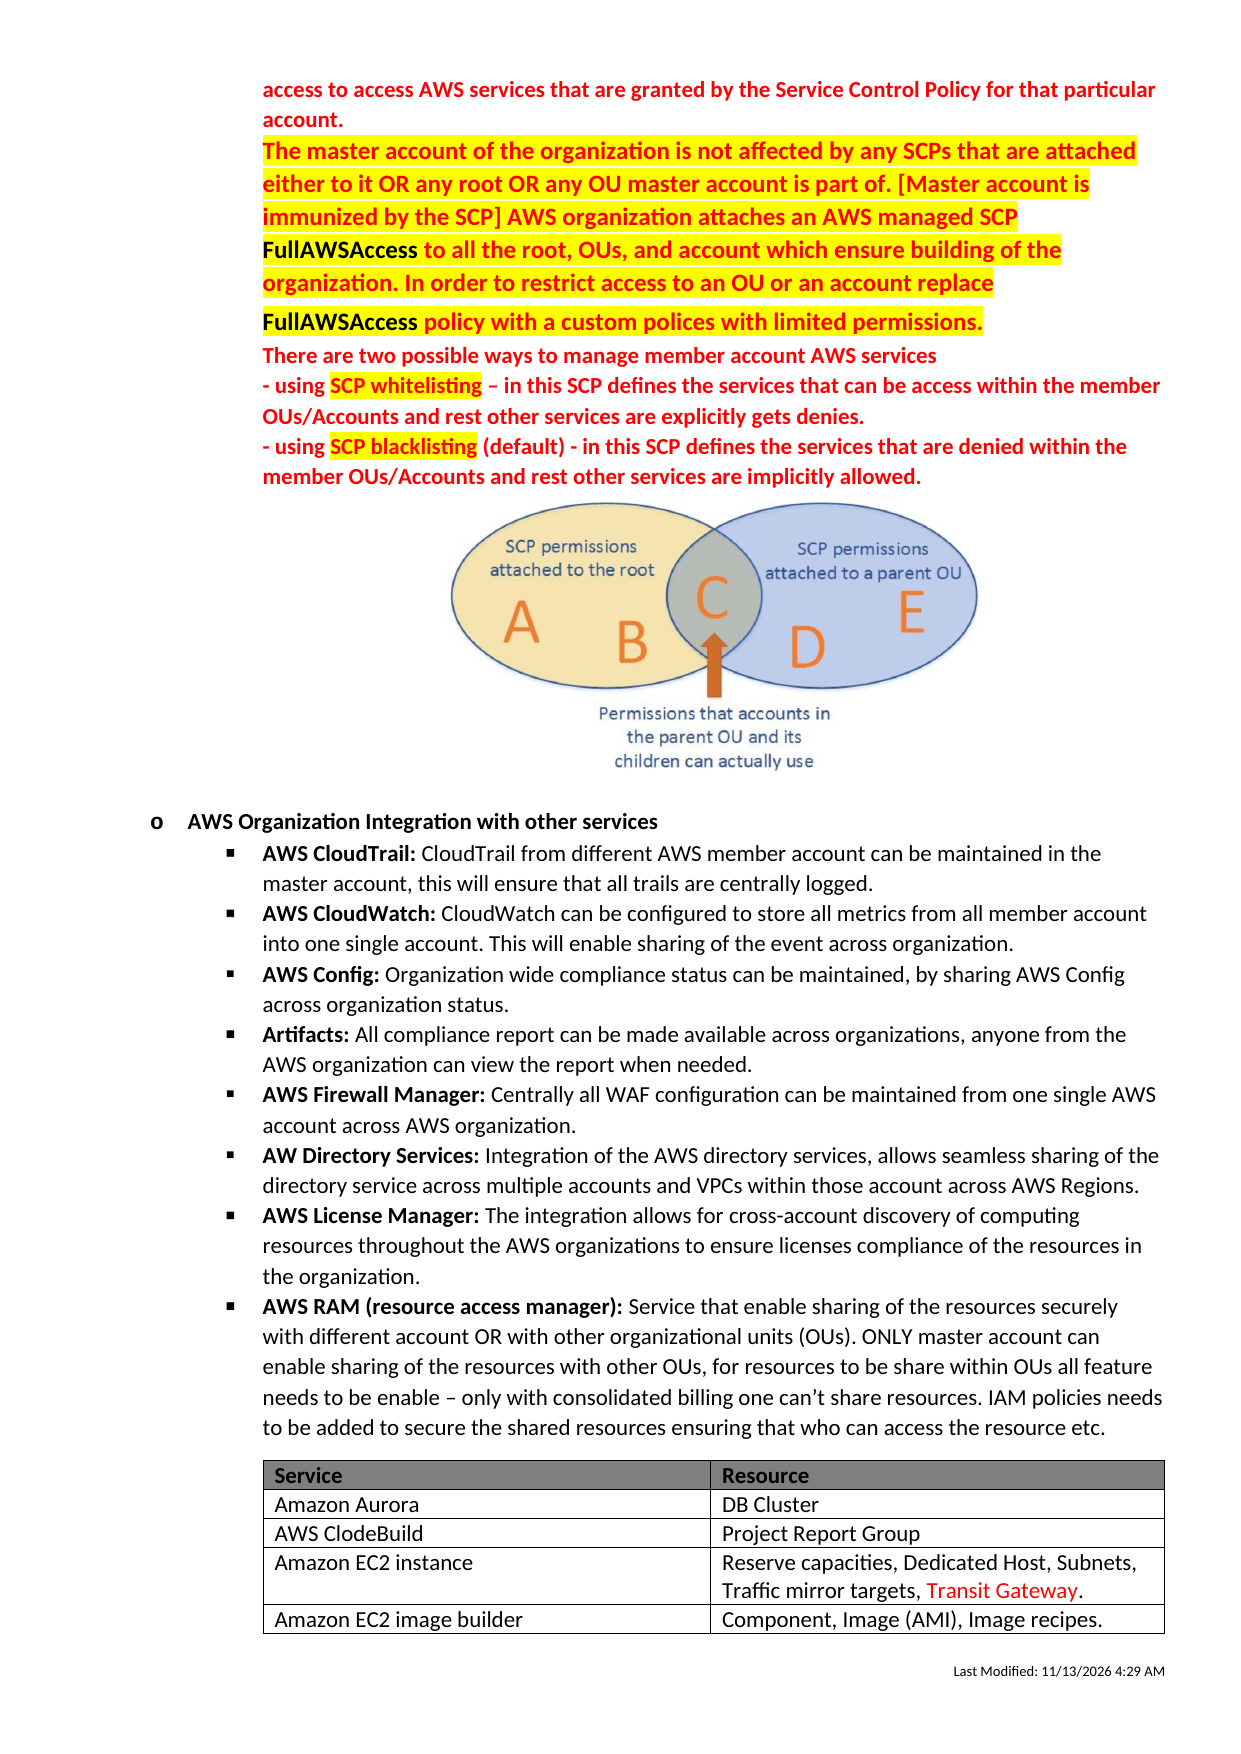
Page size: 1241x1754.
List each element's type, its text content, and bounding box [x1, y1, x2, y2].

list - using SCP whitelisting – in this SCP defines the services that can be access within the member OUs/Accounts and rest other services are explicitly gets denies. [262, 372, 1165, 430]
list AWS Organization Integration with other services [150, 807, 1165, 837]
list AWS License Manager: The integration allows for cross-account discovery of computing resources throughout the AWS organizations to ensure licenses compliance of the resources in the organization. [225, 1201, 1165, 1290]
list AWS Config: Organization wide compliance status can be maintained, by sharing AWS Config across organization status. [225, 960, 1165, 1018]
list Artifacts: All compliance report can be made available across organizations, anyone from the AWS organization can view the report when needed. [225, 1020, 1165, 1078]
list The master account of the organization is not affected by any SCPs that are attached either to it OR any root OR any OU master account is part of. [Master account is immunized by the SCP] AWS organization attaches an AWS managed SCP FullAWSAccess to all the root, OUs, and account which ensure building of the organization. In order to restrict access to an OU or an account replace FullAWSAccess policy with a custom polices with limited permissions. [262, 135, 1165, 338]
list AWS CloudTrail: CloudTrail from different AWS member account can be maintained in the master account, this will ensure that all trails are centrally logged. [225, 839, 1165, 897]
list There are two possible ways to manage member account AWS services [262, 341, 1165, 369]
table_cell Project Report Group [711, 1519, 1164, 1547]
list - using SCP blacklisting (default) - in this SCP defines the services that are denied within the member OUs/Accounts and rest other services are implicitly allowed. [262, 432, 1165, 490]
list AWS CloudWatch: CloudWatch can be configured to store all metrics from all member account into one single account. This will enable sharing of the event across organization. [225, 899, 1165, 957]
table_cell DB Cluster [711, 1490, 1164, 1518]
table_header Resource [711, 1461, 1164, 1489]
table_cell Reserve capacities, Dedicated Host, Subnets, Traffic mirror targets, Transit Gateway. [711, 1548, 1164, 1604]
list AW Directory Services: Integration of the AWS directory services, allows seamless sharing of the directory service across multiple accounts and VPCs within those account across AWS Regions. [225, 1141, 1165, 1199]
list AWS Firewall Manager: Centrally all WAF configuration can be maintained from one single AWS account across AWS organization. [225, 1081, 1165, 1139]
table_header Service [264, 1461, 710, 1489]
list AWS RAM (resource access manager): Service that enable sharing of the resources securely with different account OR with other organizational units (OUs). ONLY master account can enable sharing of the resources with other OUs, for resources to be share within OUs all feature needs to be enable – only with consolidated billing one can’t share resources. IAM policies needs to be added to secure the shared resources ensuring that who can access the resource etc. [225, 1292, 1165, 1441]
table_cell Amazon EC2 image builder [264, 1605, 710, 1633]
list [262, 75, 1165, 133]
table_cell Component, Image (AMI), Image recipes. [711, 1605, 1164, 1633]
picture [439, 492, 988, 775]
table_cell Amazon EC2 instance [264, 1548, 710, 1604]
table_cell AWS ClodeBuild [264, 1519, 710, 1547]
table_cell Amazon Aurora [264, 1490, 710, 1518]
